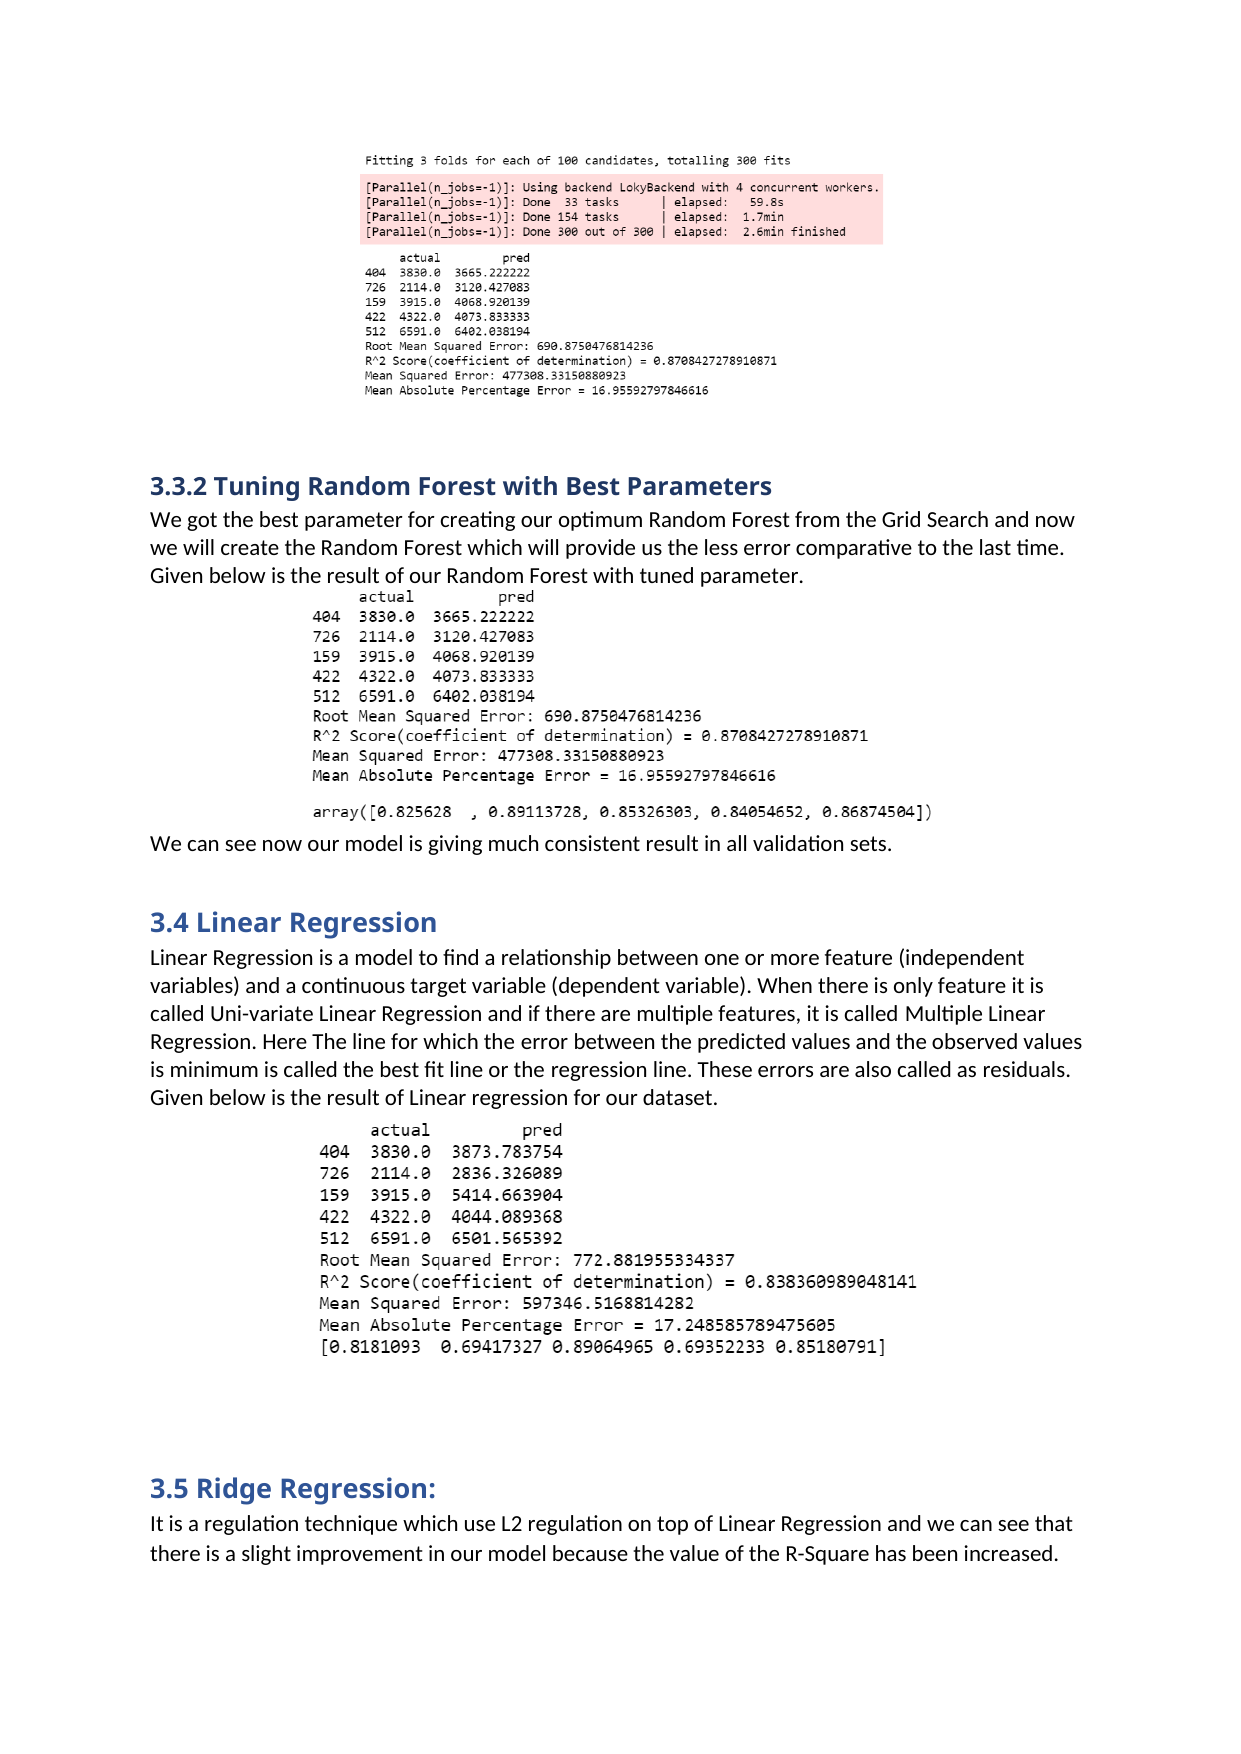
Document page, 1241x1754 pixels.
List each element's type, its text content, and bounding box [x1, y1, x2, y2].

picture [304, 589, 936, 829]
subtitle 3.4 Linear Regression [150, 903, 1090, 940]
picture [357, 150, 884, 403]
subtitle 3.3.2 Tuning Random Forest with Best Parameters [150, 468, 1090, 502]
text We can see now our model is giving much consistent result in all validation sets. [150, 829, 1090, 857]
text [150, 1509, 1090, 1567]
text We got the best parameter for creating our optimum Random Forest from the Grid Search and now we will create the Random Forest which will provide us the less error comparative to the last time. [150, 505, 1090, 561]
subtitle 3.5 Ridge Regression: [150, 1469, 1090, 1506]
text Linear Regression is a model to find a relationship between one or more feature (independent variables) and a continuous target variable (dependent variable). When there is only feature it is called Uni-variate Linear Regression and if there are multiple features, it is called Multiple Linear Regression. Here The line for which the error between the predicted values and the observed values is minimum is called the best fit line or the regression line. These errors are also called as residuals. [150, 943, 1090, 1083]
text Given below is the result of our Random Forest with tuned parameter. [150, 561, 1090, 589]
text Given below is the result of Linear regression for our dataset. [150, 1083, 1090, 1111]
picture [312, 1111, 928, 1404]
